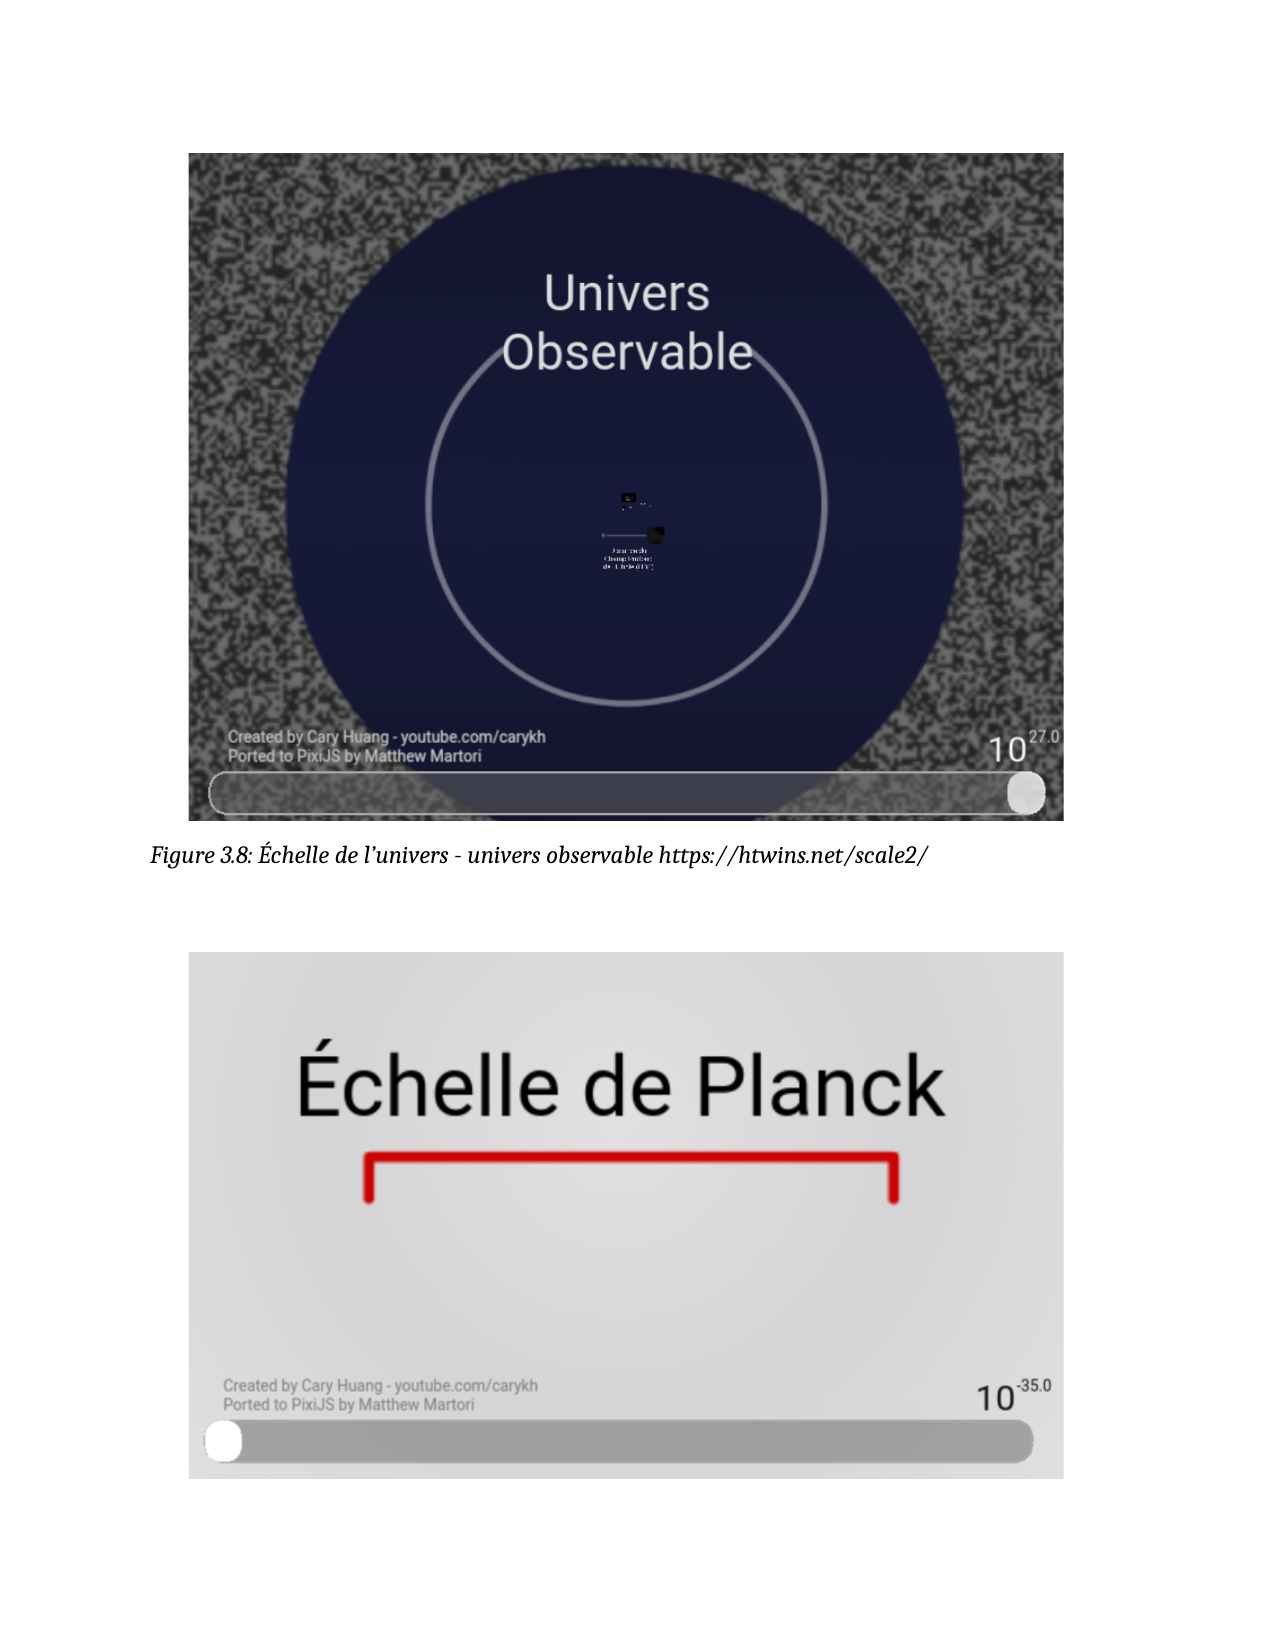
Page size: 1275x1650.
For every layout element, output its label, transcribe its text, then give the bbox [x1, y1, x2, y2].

picture [188, 153, 1064, 821]
table_header Figure 3.8: Échelle de l’univers - univers observable https://htwins.net/scale2/ [139, 150, 1114, 882]
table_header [139, 949, 1114, 1482]
picture [188, 952, 1064, 1479]
